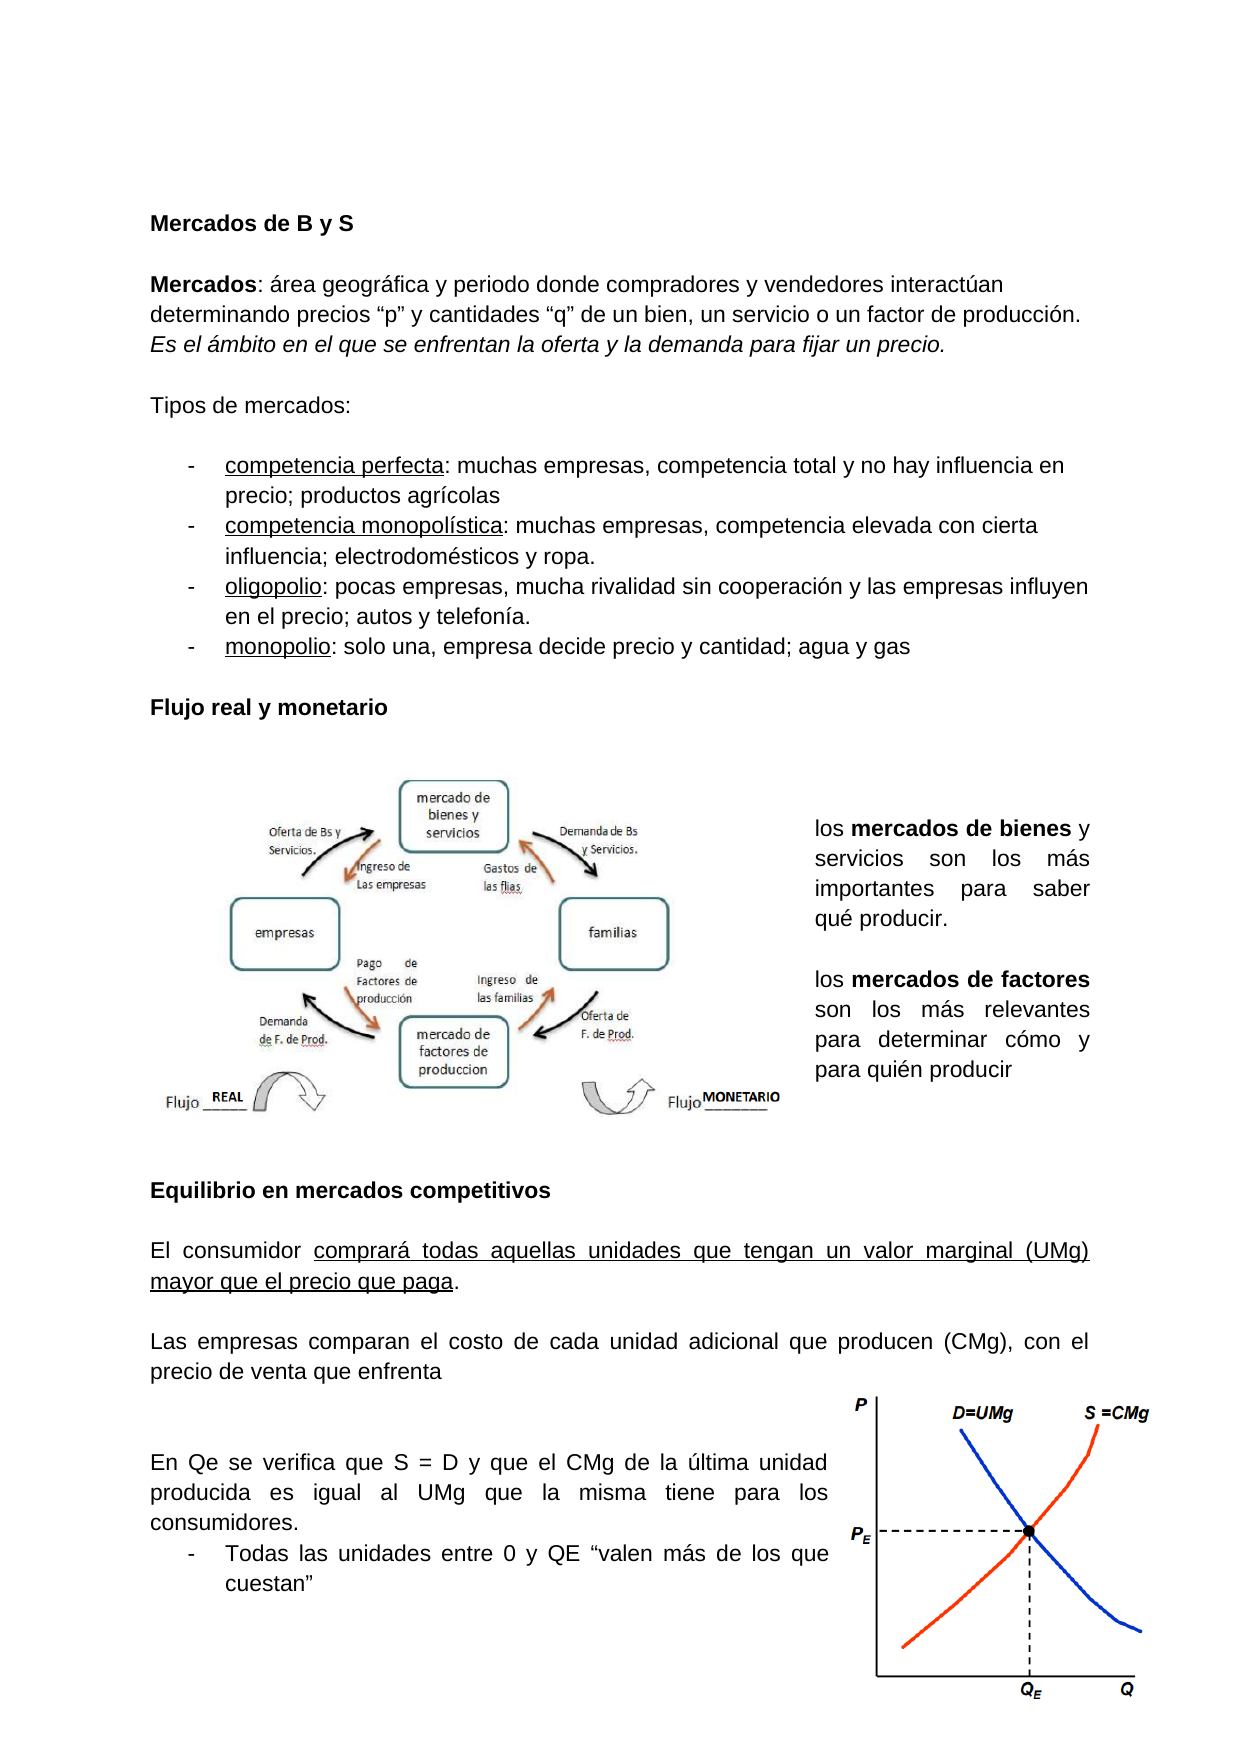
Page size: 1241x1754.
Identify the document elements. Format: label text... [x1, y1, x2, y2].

text los mercados de factores son los más relevantes para determinar cómo y para quién producir [796, 966, 1090, 1083]
text Flujo real y monetario [150, 694, 1090, 720]
text Tipos de mercados: [150, 392, 1090, 418]
list Todas las unidades entre 0 y QE “valen más de los que cuestan” [187, 1539, 848, 1596]
text En Qe se verifica que S = D y que el CMg de la última unidad producida es igual al UMg que la misma tiene para los consumidores. [150, 1449, 848, 1536]
picture [153, 756, 796, 1132]
list competencia perfecta: muchas empresas, competencia total y no hay influencia en precio; productos agrícolas [187, 452, 1090, 509]
text Las empresas comparan el costo de cada unidad adicional que producen (CMg), con el precio de venta que enfrenta [150, 1328, 1090, 1385]
text El consumidor comprará todas aquellas unidades que tengan un valor marginal (UMg) mayor que el precio que paga. [150, 1237, 1090, 1294]
text los mercados de bienes y servicios son los más importantes para saber qué producir. [796, 814, 1090, 932]
list oligopolio: pocas empresas, mucha rivalidad sin cooperación y las empresas influyen en el precio; autos y telefonía. [187, 573, 1090, 629]
text Mercados: área geográfica y periodo donde compradores y vendedores interactúan determinando precios “p” y cantidades “q” de un bien, un servicio o un factor de producción. Es el ámbito en el que se enfrentan la oferta y la demanda para fijar un precio. [150, 271, 1090, 358]
text Equilibrio en mercados competitivos [150, 1177, 1090, 1203]
picture [848, 1384, 1165, 1706]
text Mercados de B y S [150, 210, 1090, 237]
list monopolio: solo una, empresa decide precio y cantidad; agua y gas [187, 633, 1090, 660]
list competencia monopolística: muchas empresas, competencia elevada con cierta influencia; electrodomésticos y ropa. [187, 512, 1090, 569]
